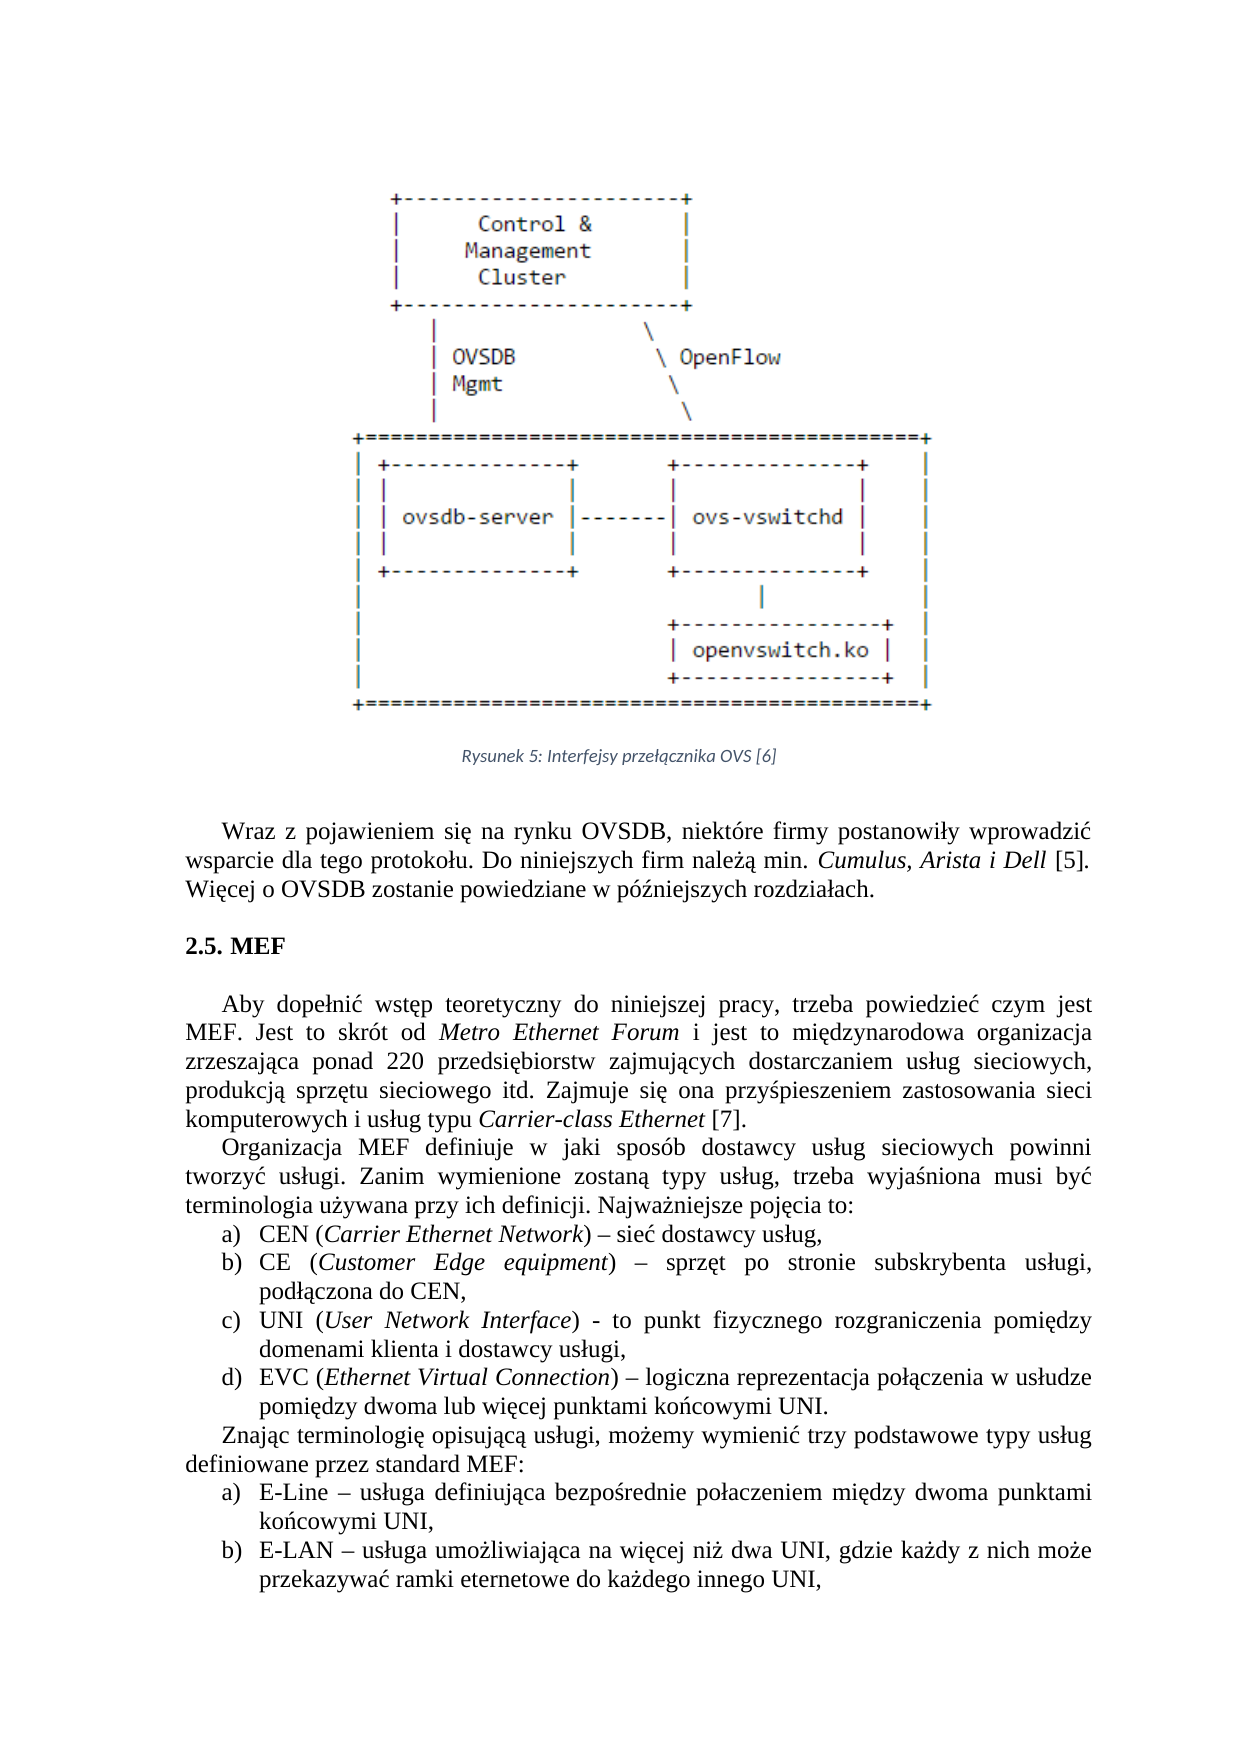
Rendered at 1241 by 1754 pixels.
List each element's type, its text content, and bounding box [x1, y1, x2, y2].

list E-Line – usługa definiująca bezpośrednie połaczeniem między dwoma punktami końcowymi UNI, [221, 1477, 1093, 1535]
list UNI (User Network Interface) - to punkt fizycznego rozgraniczenia pomiędzy domenami klienta i dostawcy usługi, [221, 1305, 1093, 1362]
list CE (Customer Edge equipment) – sprzęt po stronie subskrybenta usługi, podłączona do CEN, [221, 1247, 1093, 1305]
picture [291, 147, 1023, 745]
text Aby dopełnić wstęp teoretyczny do niniejszej pracy, trzeba powiedzieć czym jest MEF. Jest to skrót od Metro Ethernet Forum i jest to międzynarodowa organizacja zrzeszająca ponad 220 przedsiębiorstw zajmujących dostarczaniem usług sieciowych, produkcją sprzętu sieciowego itd. Zajmuje się ona przyśpieszeniem zastosowania sieci komputerowych i usług typu Carrier-class Ethernet [7]. [185, 989, 1093, 1132]
list EVC (Ethernet Virtual Connection) – logiczna reprezentacja połączenia w usłudze pomiędzy dwoma lub więcej punktami końcowymi UNI. [221, 1362, 1093, 1420]
text Wraz z pojawieniem się na rynku OVSDB, niektóre firmy postanowiły wprowadzić wsparcie dla tego protokołu. Do niniejszych firm należą min. Cumulus, Arista i Dell [5]. Więcej o OVSDB zostanie powiedziane w późniejszych rozdziałach. [185, 816, 1093, 902]
list MEF [185, 931, 1093, 960]
list CEN (Carrier Ethernet Network) – sieć dostawcy usług, [221, 1219, 1093, 1247]
text Organizacja MEF definiuje w jaki sposób dostawcy usług sieciowych powinni tworzyć usługi. Zanim wymienione zostaną typy usług, trzeba wyjaśniona musi być terminologia używana przy ich definicji. Najważniejsze pojęcia to: [185, 1132, 1093, 1219]
text Rysunek 5: Interfejsy przełącznika OVS [6] [148, 744, 1093, 767]
text Znając terminologię opisującą usługi, możemy wymienić trzy podstawowe typy usług definiowane przez standard MEF: [185, 1420, 1093, 1477]
list E-LAN – usługa umożliwiająca na więcej niż dwa UNI, gdzie każdy z nich może przekazywać ramki eternetowe do każdego innego UNI, [221, 1535, 1093, 1592]
